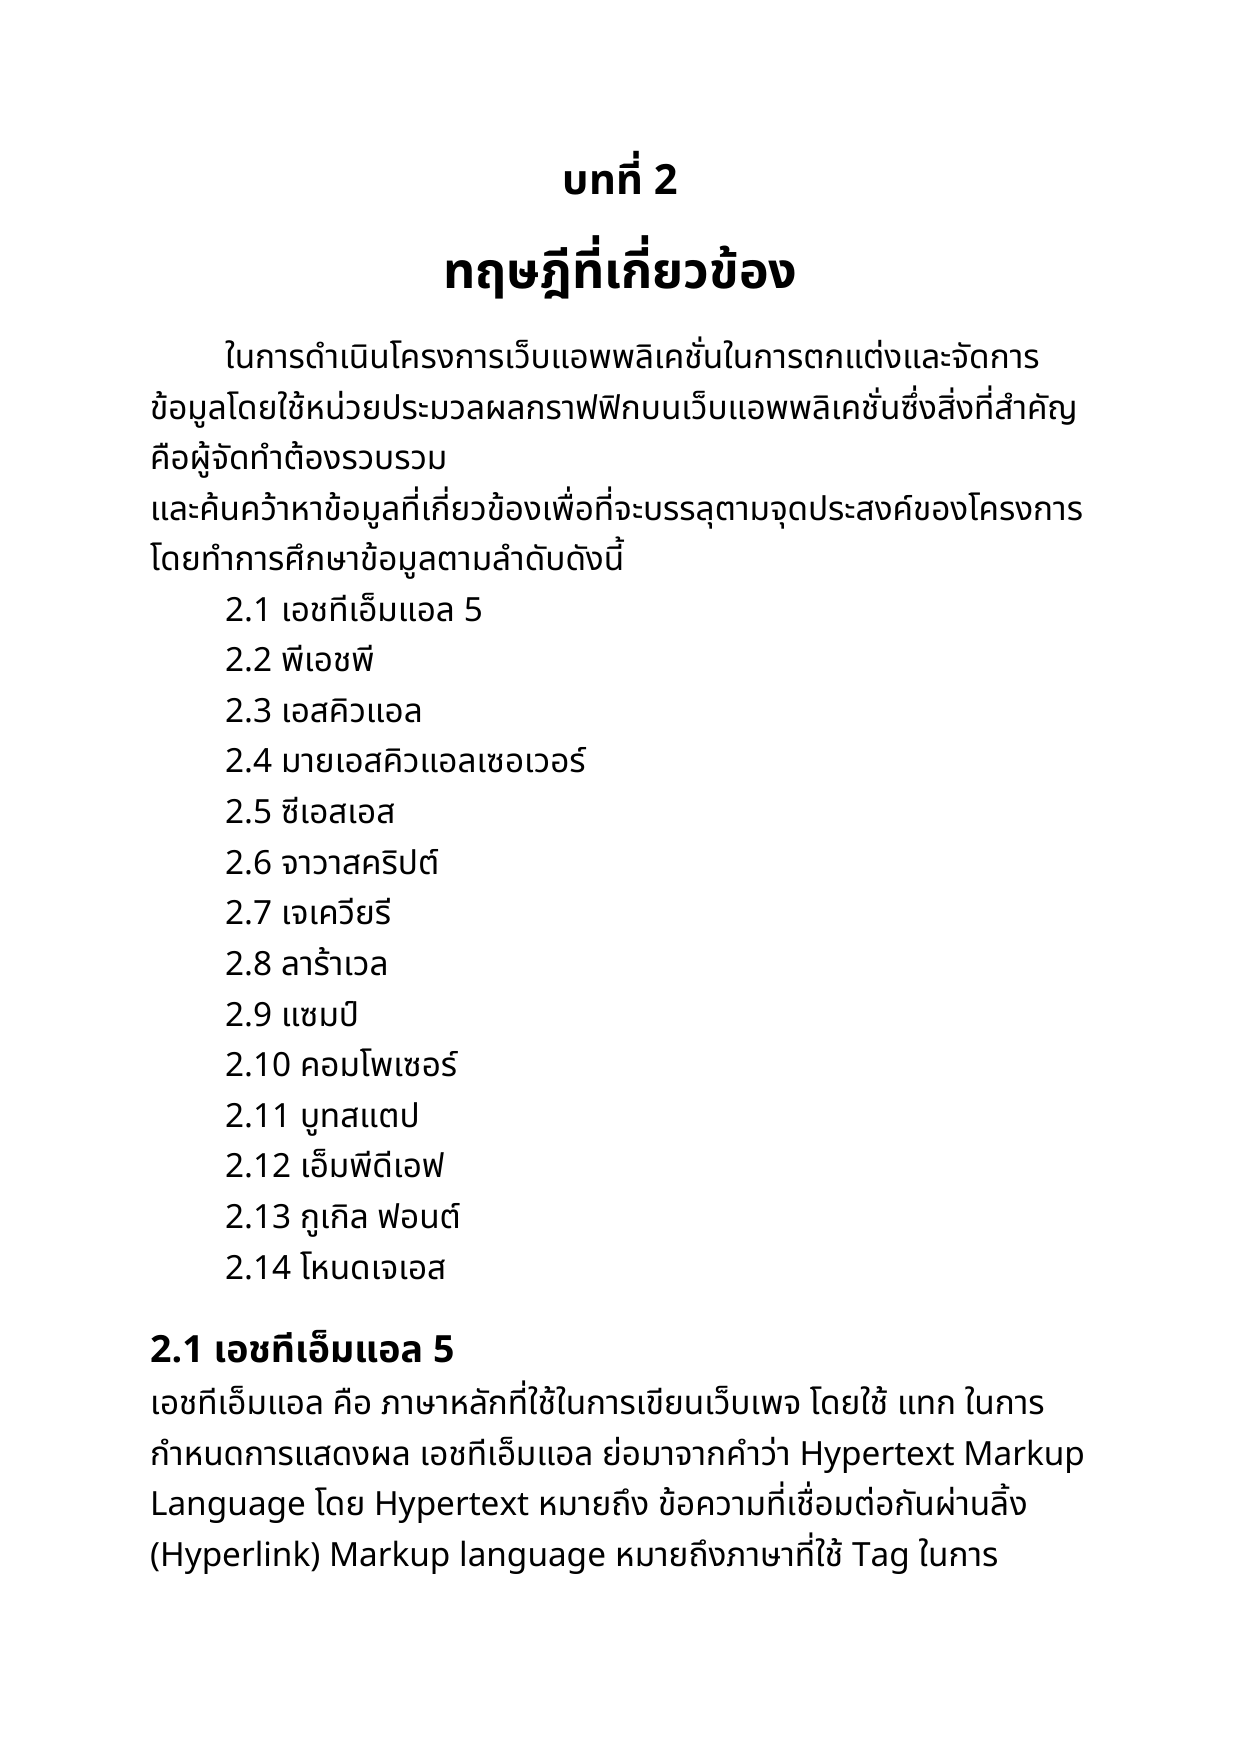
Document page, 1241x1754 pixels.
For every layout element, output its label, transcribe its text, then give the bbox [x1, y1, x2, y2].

text 2.6 จาวาสคริปต์ [150, 838, 1090, 889]
text และค้นคว้าหาข้อมูลที่เกี่ยวข้องเพื่อที่จะบรรลุตามจุดประสงค์ของโครงการ [150, 484, 1090, 535]
text 2.5 ซีเอสเอส [150, 788, 1090, 838]
text 2.7 เจเควียรี [150, 889, 1090, 940]
text 2.14 โหนดเจเอส [150, 1243, 1090, 1294]
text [150, 1379, 1090, 1581]
text 2.2 พีเอชพี [150, 636, 1090, 687]
text 2.1 เอชทีเอ็มแอล 5 [150, 1322, 1090, 1379]
text บทที่ 2 [150, 150, 1090, 213]
text ในการดำเนินโครงการเว็บแอพพลิเคชั่นในการตกแต่งและจัดการข้อมูลโดยใช้หน่วยประมวลผลกราฟฟิกบนเว็บแอพพลิเคชั่นซึ่งสิ่งที่สำคัญคือผู้จัดทำต้องรวบรวม [150, 333, 1090, 484]
text 2.13 กูเกิล ฟอนต์ [150, 1193, 1090, 1243]
text 2.4 มายเอสคิวแอลเซอเวอร์ [150, 737, 1090, 788]
text 2.10 คอมโพเซอร์ [150, 1041, 1090, 1092]
text 2.1 เอชทีเอ็มแอล 5 [150, 585, 1090, 636]
text ทฤษฎีที่เกี่ยวข้อง [150, 235, 1090, 311]
text 2.3 เอสคิวแอล [150, 687, 1090, 737]
text 2.12 เอ็มพีดีเอฟ [150, 1142, 1090, 1193]
text 2.8 ลาร้าเวล [150, 940, 1090, 990]
text โดยทำการศึกษาข้อมูลตามลำดับดังนี้ [150, 535, 1090, 585]
text 2.11 บูทสแตป [150, 1092, 1090, 1142]
text 2.9 แซมป์ [150, 990, 1090, 1041]
